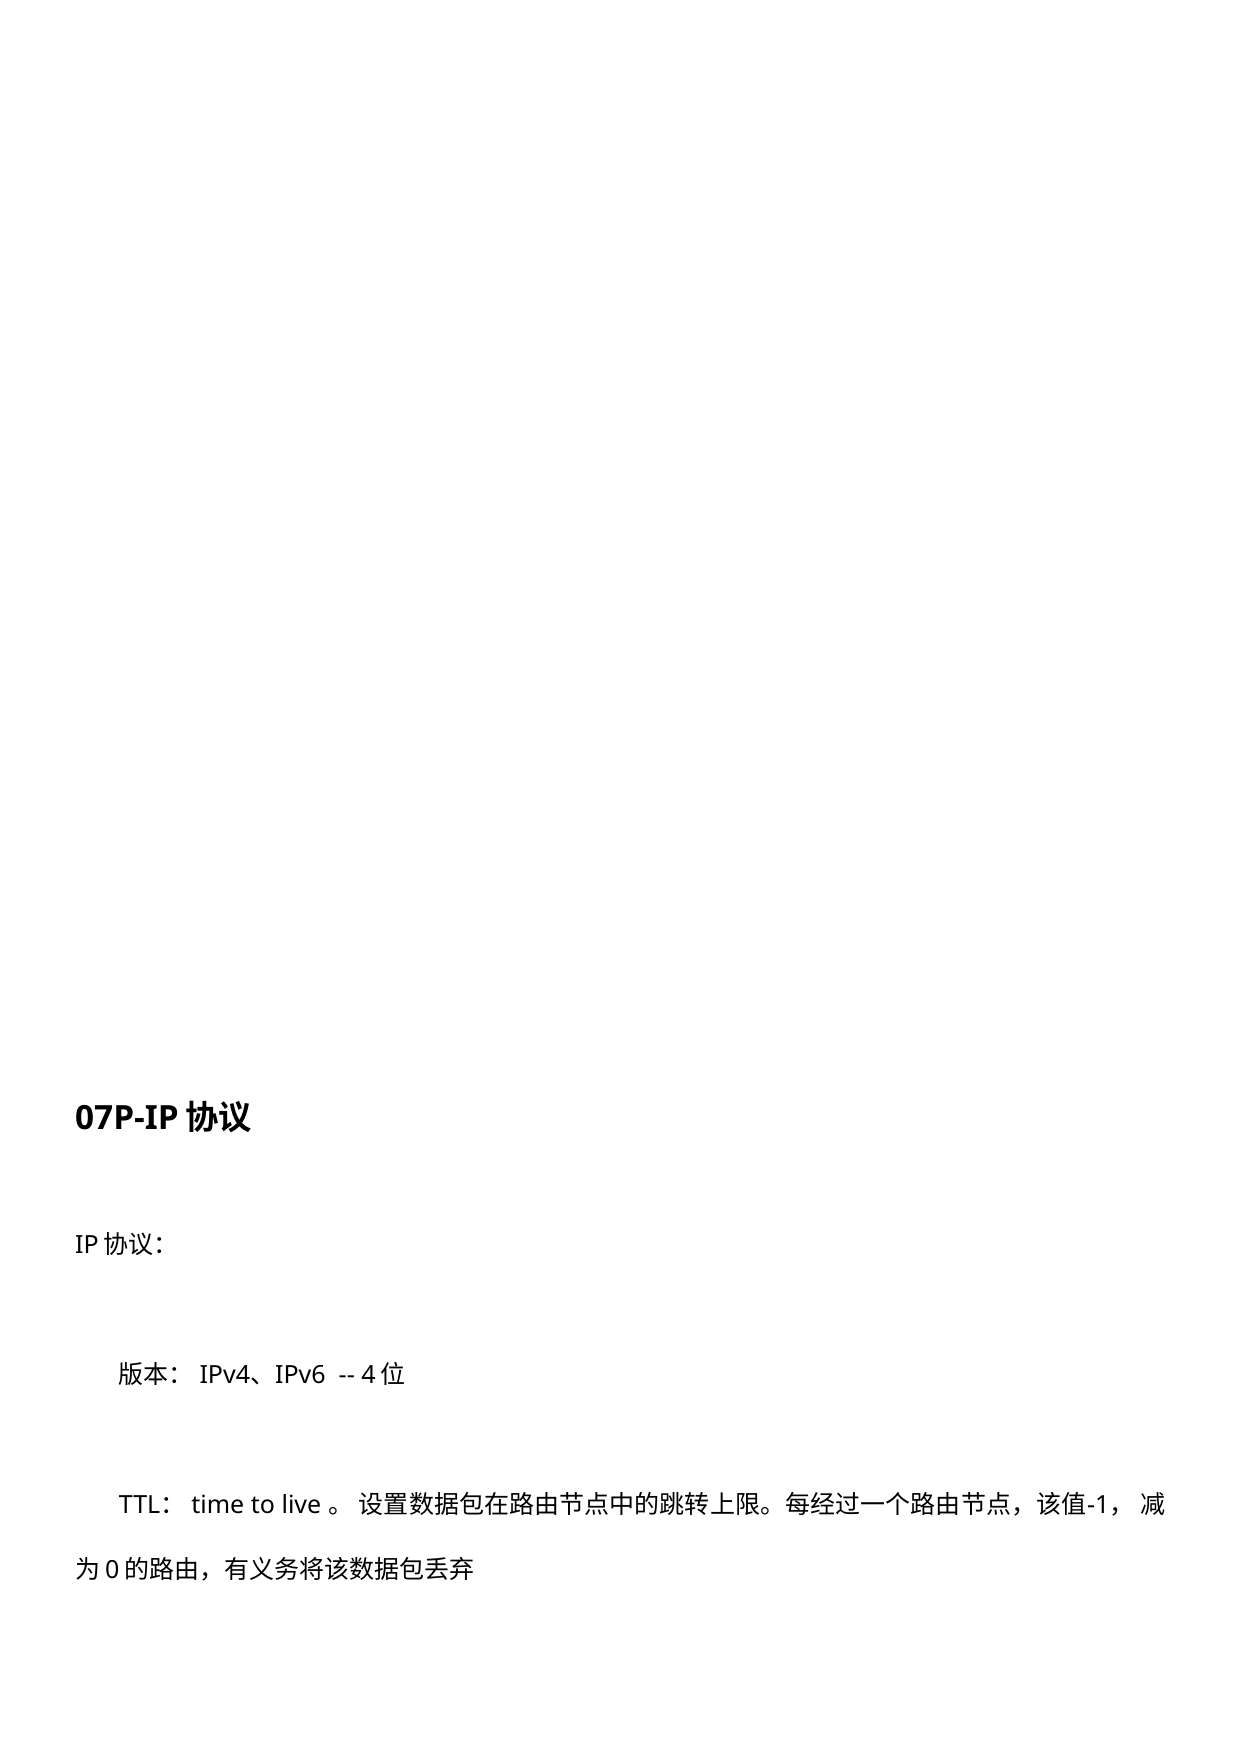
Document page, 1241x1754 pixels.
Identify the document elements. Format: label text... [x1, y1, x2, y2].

text TTL： time to live 。 设置数据包在路由节点中的跳转上限。每经过一个路由节点，该值-1， 减为0的路由，有义务将该数据包丢弃 [75, 1470, 1165, 1600]
subtitle 07P-IP协议 [75, 1083, 1165, 1148]
text 版本： IPv4、IPv6 -- 4位 [75, 1340, 1165, 1405]
text IP协议： [75, 1210, 1165, 1275]
